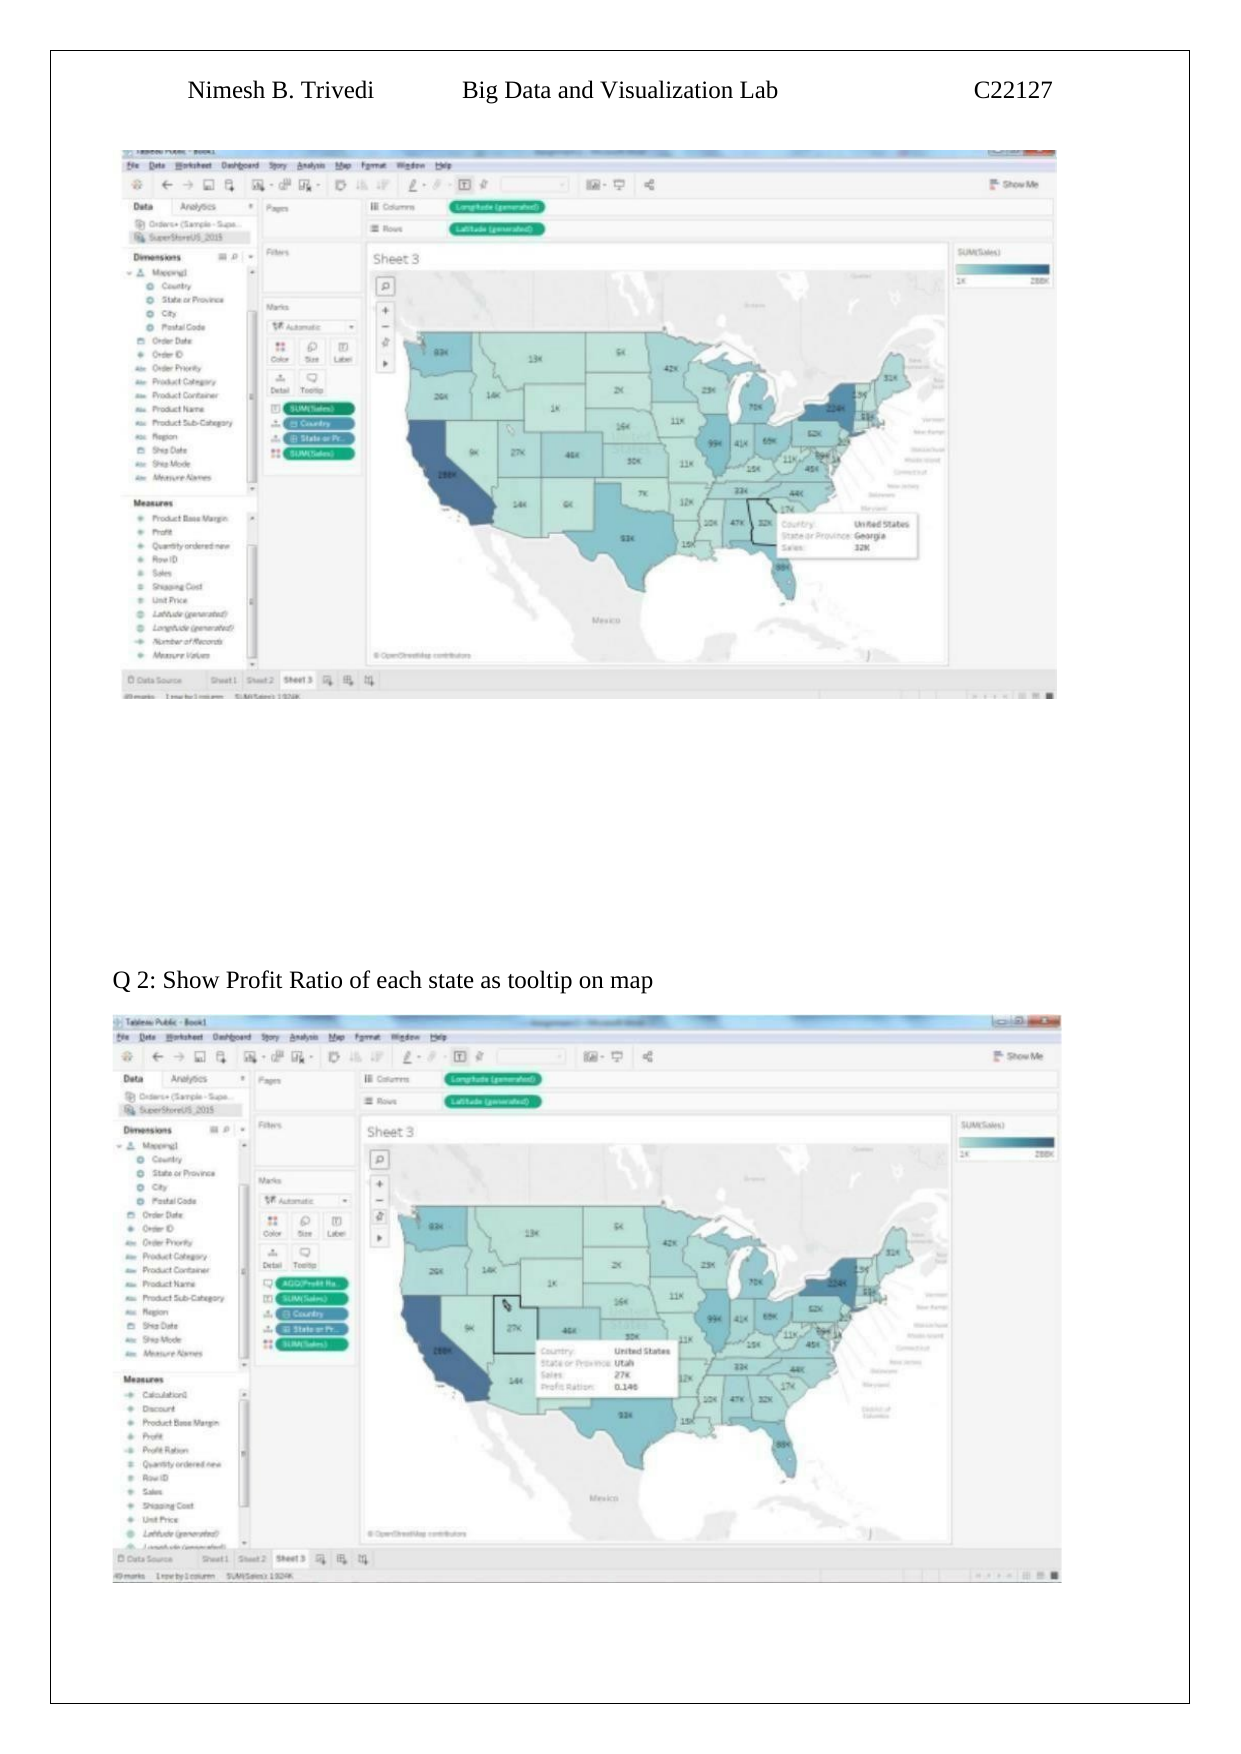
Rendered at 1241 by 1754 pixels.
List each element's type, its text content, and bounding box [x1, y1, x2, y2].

text Q 2: Show Profit Ratio of each state as tooltip on map [112, 965, 1128, 994]
picture [112, 1014, 1062, 1583]
picture [112, 150, 1057, 699]
